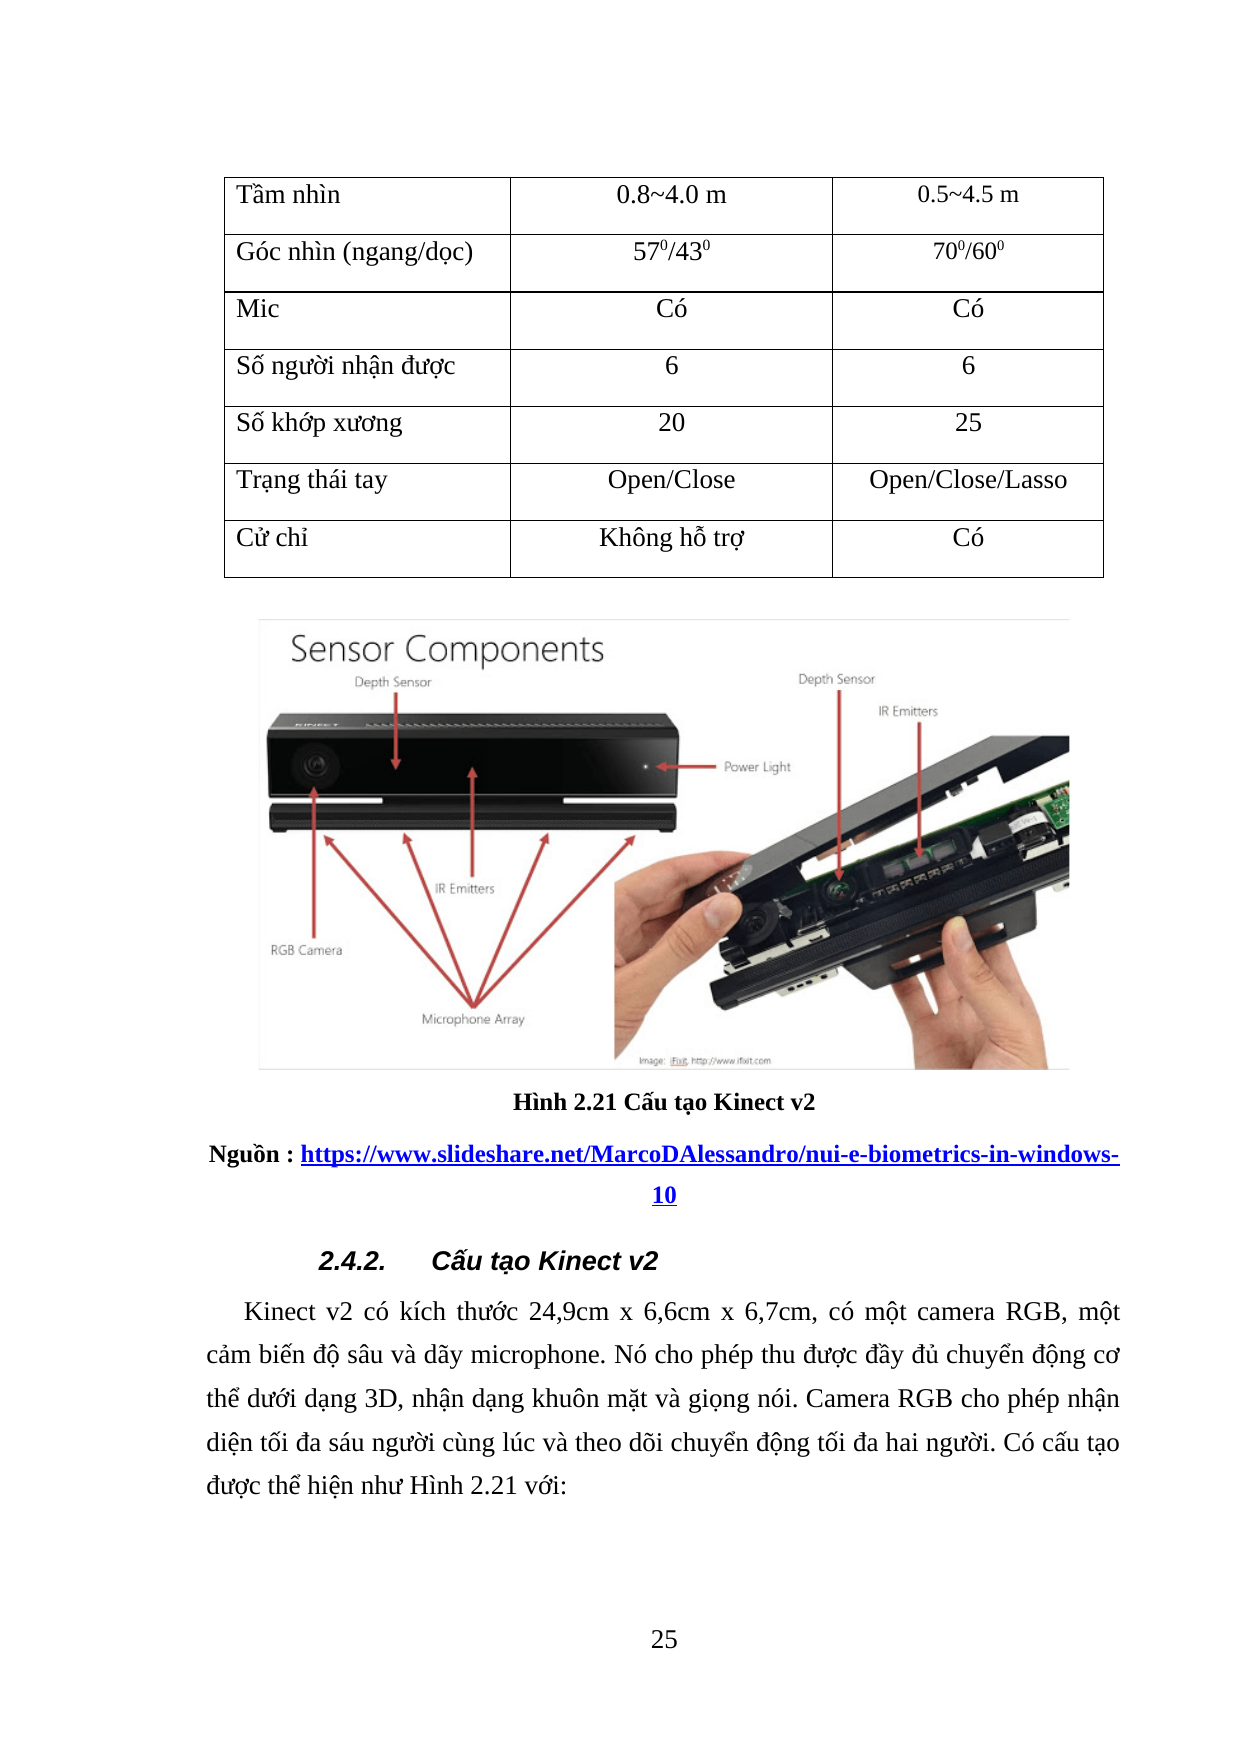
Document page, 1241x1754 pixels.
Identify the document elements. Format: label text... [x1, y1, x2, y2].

table_cell Không hỗ trợ [511, 521, 832, 577]
table_cell 6 [833, 350, 1103, 406]
table_cell Góc nhìn (ngang/dọc) [225, 235, 510, 291]
subtitle Cấu tạo Kinect v2 [281, 1245, 1122, 1276]
table_cell 6 [511, 350, 832, 406]
table_cell Có [833, 521, 1103, 577]
text Kinect v2 có kích thước 24,9cm x 6,6cm x 6,7cm, có một camera RGB, một cảm biến độ sâu và dãy microphone. Nó cho phép thu được đầy đủ chuyển động cơ thể dưới dạng 3D, nhận dạng khuôn mặt và giọng nói. Camera RGB cho phép nhận diện tối đa sáu người cùng lúc và theo dõi chuyển động tối đa hai người. Có cấu tạo được thể hiện như Hình 2.12 với: [206, 1295, 1122, 1500]
table_cell Số người nhận được [225, 350, 510, 406]
table_cell Số khớp xương [225, 407, 510, 463]
text Hình 2.12 Cấu tạo Kinect v2 [206, 1087, 1122, 1116]
table_cell Có [833, 293, 1103, 348]
table_cell 570/430 [511, 235, 832, 291]
table_cell Mic [225, 293, 510, 348]
table_cell 20 [511, 407, 832, 463]
table_cell Có [511, 293, 832, 348]
table_cell Open/Close/Lasso [833, 464, 1103, 520]
table_cell 0.8~4.0 m [511, 178, 832, 234]
table_cell 0.5~4.5 m [833, 178, 1103, 234]
picture [258, 619, 1070, 1070]
table_cell Trạng thái tay [225, 464, 510, 520]
table_cell 25 [833, 407, 1103, 463]
table_cell Tầm nhìn [225, 178, 510, 234]
table_cell Open/Close [511, 464, 832, 520]
text Nguồn : https://www.slideshare.net/MarcoDAlessandro/nui-e-biometrics-in-windows-10 [206, 1139, 1122, 1208]
table_cell 700/600 [833, 235, 1103, 291]
table_cell Cử chỉ [225, 521, 510, 577]
